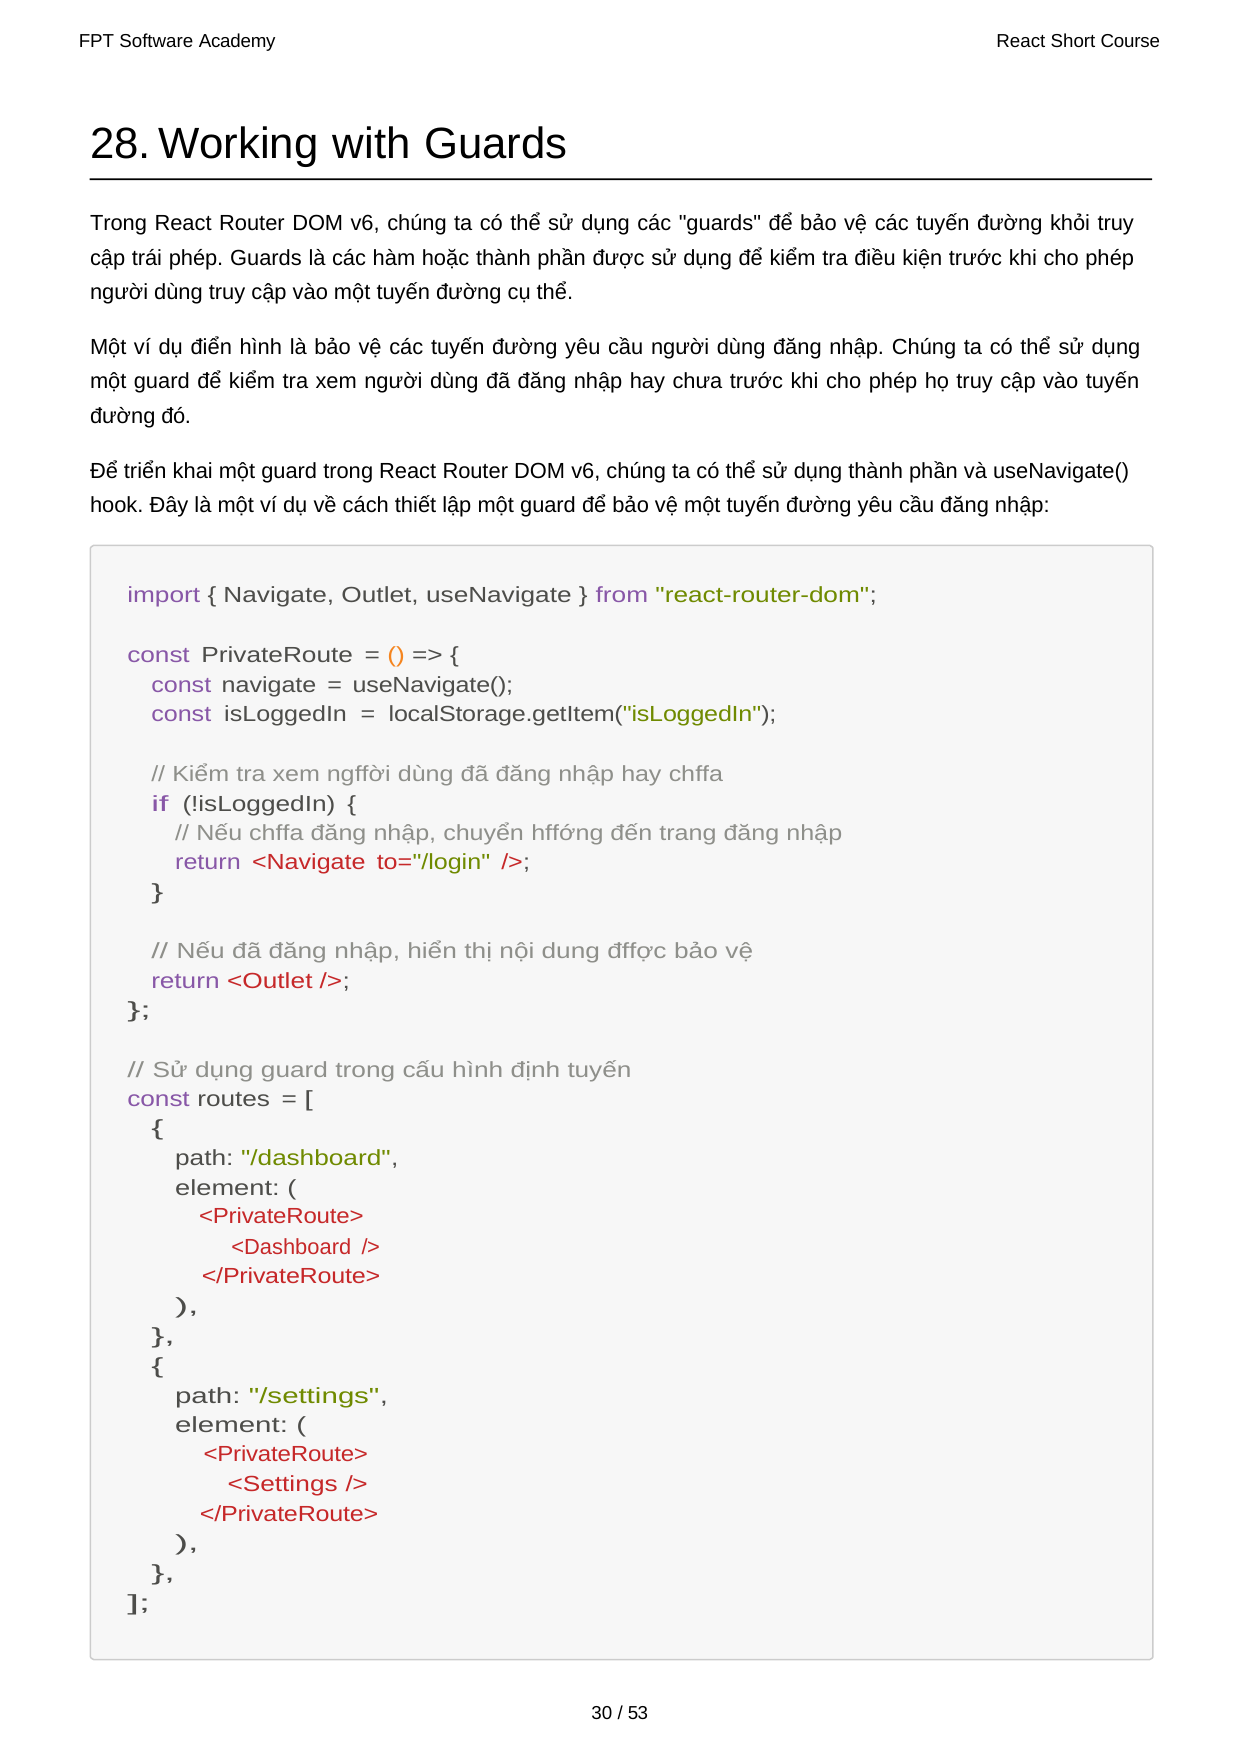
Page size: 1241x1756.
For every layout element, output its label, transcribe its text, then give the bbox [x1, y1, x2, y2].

text Để triển khai một guard trong React Router DOM v6, chúng ta có thể sử dụng thành phần và useNavigate() hook. Đây là một ví dụ về cách thiết lập một guard để bảo vệ một tuyến đường yêu cầu đăng nhập: [90, 458, 1148, 518]
text Một ví dụ điển hình là bảo vệ các tuyến đường yêu cầu người dùng đăng nhập. Chúng ta có thể sử dụng một guard để kiểm tra xem người dùng đã đăng nhập hay chưa trước khi cho phép họ truy cập vào tuyến đường đó. [90, 334, 1141, 428]
text Trong React Router DOM v6, chúng ta có thể sử dụng các "guards" để bảo vệ các tuyến đường khỏi truy cập trái phép. Guards là các hàm hoặc thành phần được sử dụng để kiểm tra điều kiện trước khi cho phép người dùng truy cập vào một tuyến đường cụ thể. [90, 210, 1134, 304]
subtitle Working with Guards [90, 117, 1165, 167]
